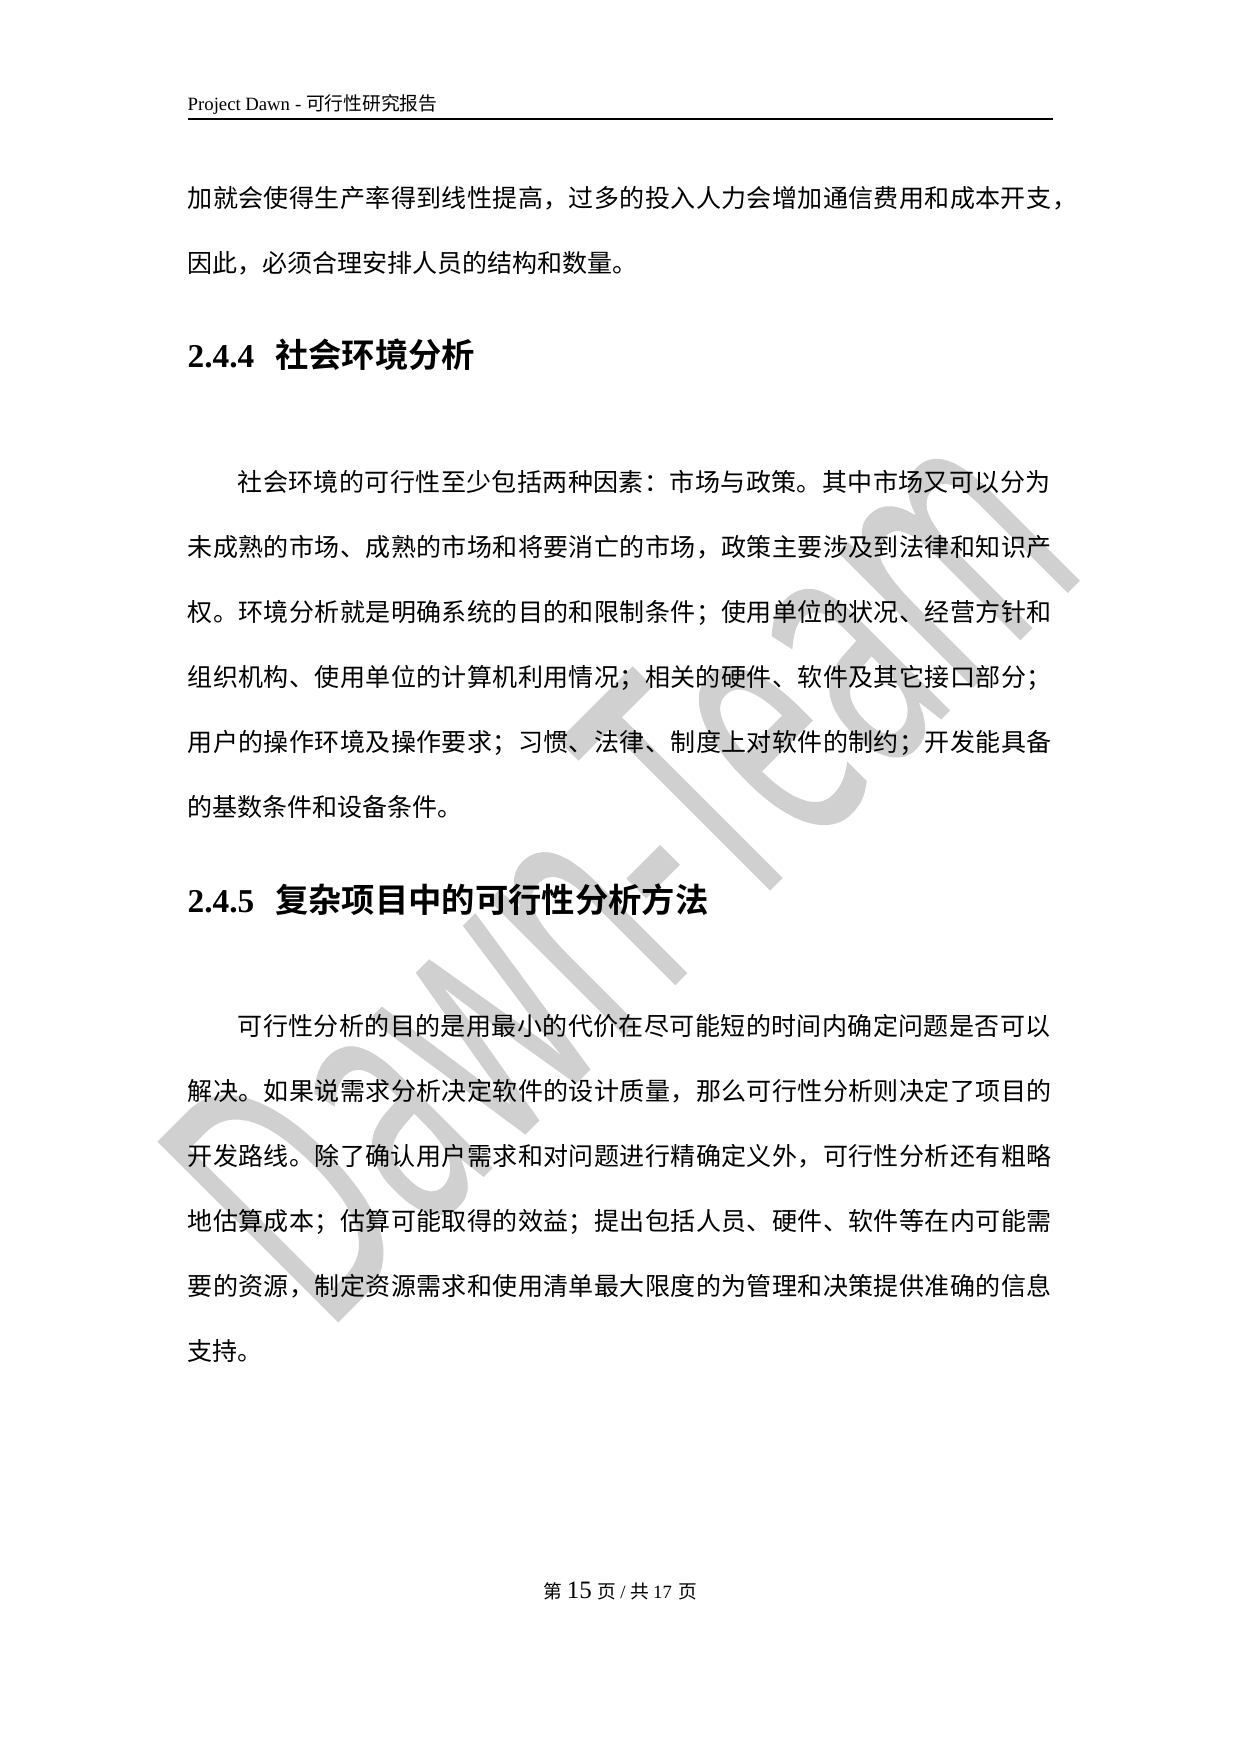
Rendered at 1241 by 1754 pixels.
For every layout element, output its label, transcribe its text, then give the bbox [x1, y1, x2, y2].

subtitle 社会环境分析 [187, 321, 1053, 386]
subtitle 复杂项目中的可行性分析方法 [187, 865, 1053, 930]
text 社会环境的可行性至少包括两种因素：市场与政策。其中市场又可以分为未成熟的市场、成熟的市场和将要消亡的市场，政策主要涉及到法律和知识产权。环境分析就是明确系统的目的和限制条件；使用单位的状况、经营方针和组织机构、使用单位的计算机利用情况；相关的硬件、软件及其它接口部分；用户的操作环境及操作要求；习惯、法律、制度上对软件的制约；开发能具备的基数条件和设备条件。 [187, 448, 1053, 838]
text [187, 164, 1053, 294]
text 可行性分析的目的是用最小的代价在尽可能短的时间内确定问题是否可以解决。如果说需求分析决定软件的设计质量，那么可行性分析则决定了项目的开发路线。除了确认用户需求和对问题进行精确定义外，可行性分析还有粗略地估算成本；估算可能取得的效益；提出包括人员、硬件、软件等在内可能需要的资源，制定资源需求和使用清单最大限度的为管理和决策提供准确的信息支持。 [187, 992, 1053, 1382]
